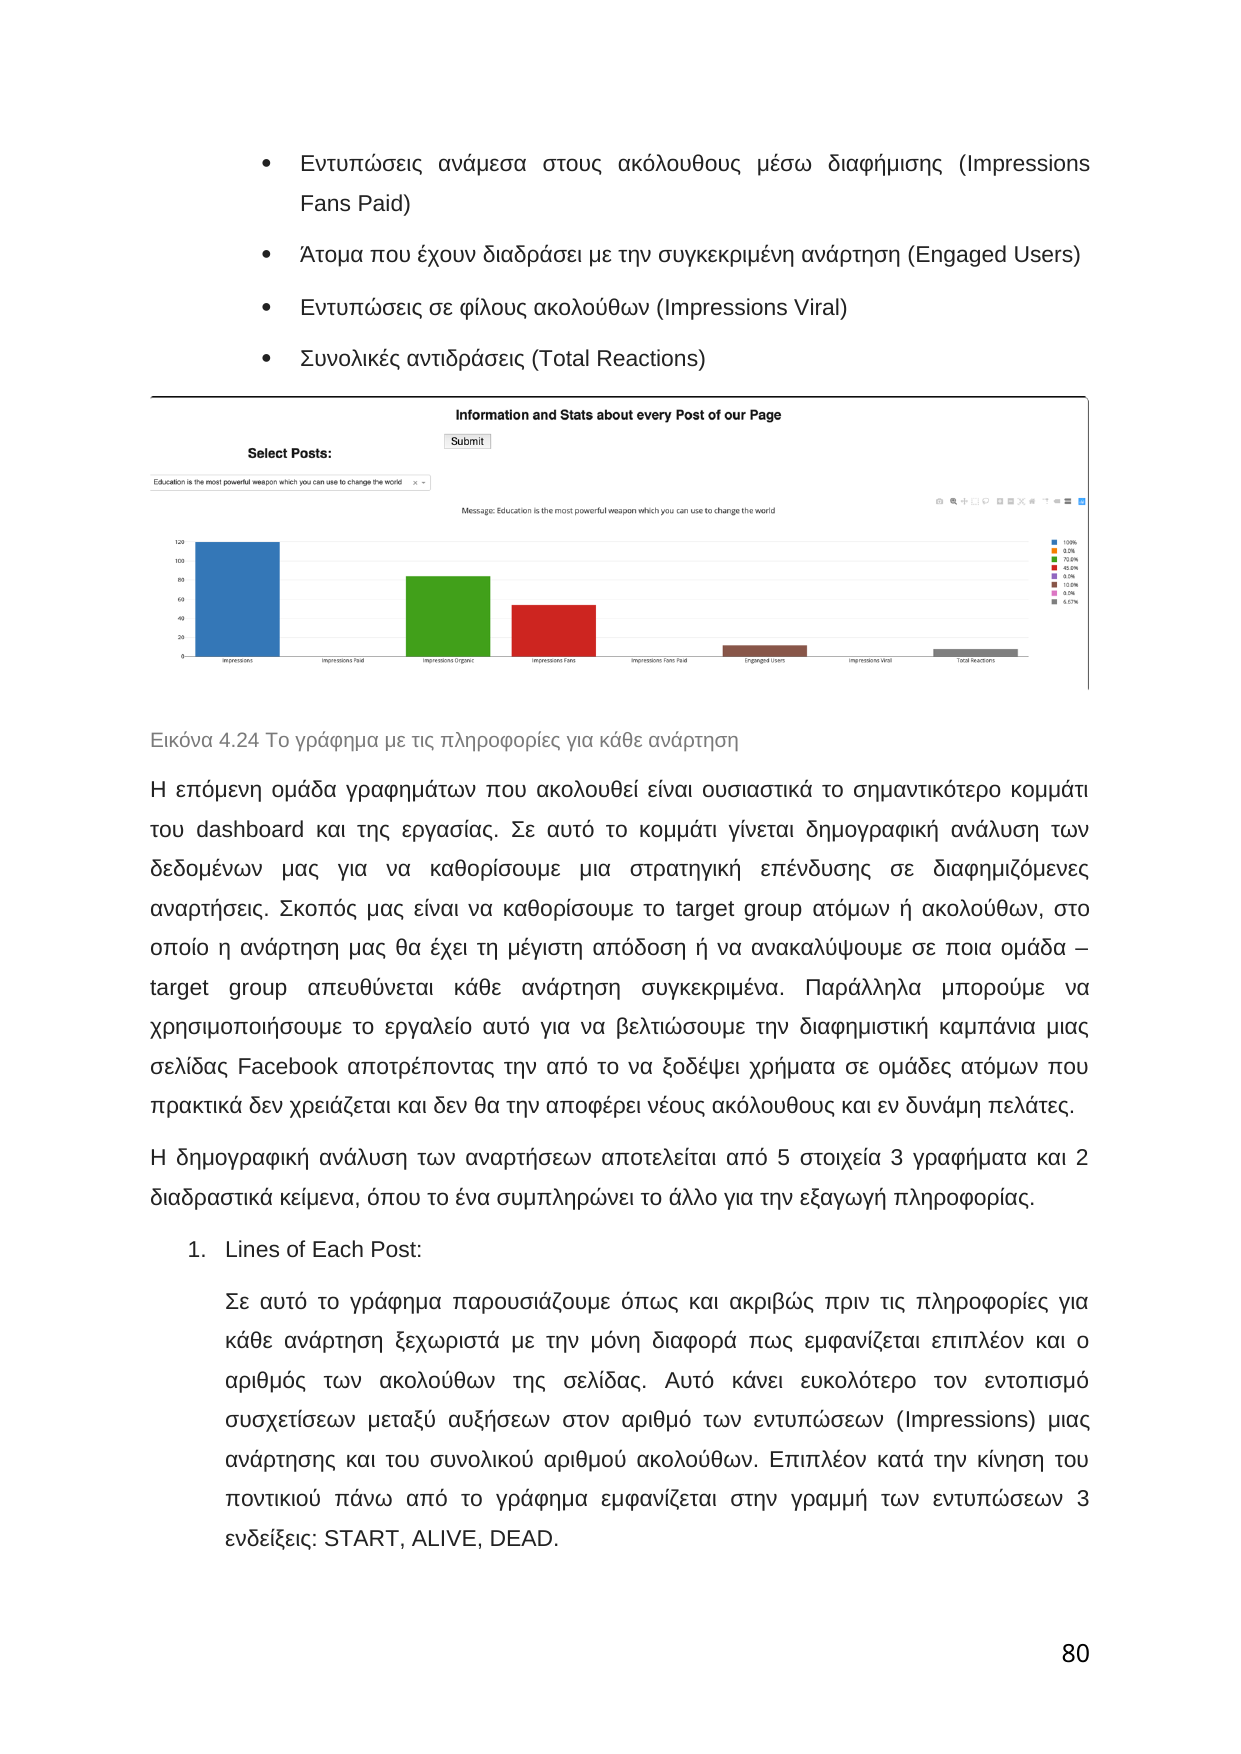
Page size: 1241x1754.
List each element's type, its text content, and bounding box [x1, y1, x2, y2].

list Συνολικές αντιδράσεις (Total Reactions) [262, 345, 1090, 372]
list Lines of Each Post: [187, 1236, 1090, 1262]
text Η δημογραφική ανάλυση των αναρτήσεων αποτελείται από 5 στοιχεία 3 γραφήματα και 2 διαδραστικά κείμενα, όπου το ένα συμπληρώνει το άλλο για την εξαγωγή πληροφορίας. [150, 1144, 1090, 1210]
list Εντυπώσεις ανάμεσα στους ακόλουθους μέσω διαφήμισης (Impressions Fans Paid) [262, 150, 1090, 216]
picture [150, 396, 1090, 691]
list Άτομα που έχουν διαδράσει με την συγκεκριμένη ανάρτηση (Engaged Users) [262, 241, 1090, 268]
text Σε αυτό το γράφημα παρουσιάζουμε όπως και ακριβώς πριν τις πληροφορίες για κάθε ανάρτηση ξεχωριστά με την μόνη διαφορά πως εμφανίζεται επιπλέον και ο αριθμός των ακολούθων της σελίδας. Αυτό κάνει ευκολότερο τον εντοπισμό συσχετίσεων μεταξύ αυξήσεων στον αριθμό των εντυπώσεων (Impressions) μιας ανάρτησης και του συνολικού αριθμού ακολούθων. Επιπλέον κατά την κίνηση του ποντικιού πάνω από το γράφημα εμφανίζεται στην γραμμή των εντυπώσεων 3 ενδείξεις: START, ALIVE, DEAD. [225, 1288, 1090, 1551]
text Εικόνα 4.24 Το γράφημα με τις πληροφορίες για κάθε ανάρτηση [150, 691, 1090, 752]
text Η επόμενη ομάδα γραφημάτων που ακολουθεί είναι ουσιαστικά το σημαντικότερο κομμάτι του dashboard και της εργασίας. Σε αυτό το κομμάτι γίνεται δημογραφική ανάλυση των δεδομένων μας για να καθορίσουμε μια στρατηγική επένδυσης σε διαφημιζόμενες αναρτήσεις. Σκοπός μας είναι να καθορίσουμε το target group ατόμων ή ακολούθων, στο οποίο η ανάρτηση μας θα έχει τη μέγιστη απόδοση ή να ανακαλύψουμε σε ποια ομάδα – target group απευθύνεται κάθε ανάρτηση συγκεκριμένα. Παράλληλα μπορούμε να χρησιμοποιήσουμε το εργαλείο αυτό για να βελτιώσουμε την διαφημιστική καμπάνια μιας σελίδας Facebook αποτρέποντας την από το να ξοδέψει χρήματα σε ομάδες ατόμων που πρακτικά δεν χρειάζεται και δεν θα την αποφέρει νέους ακόλουθους και εν δυνάμη πελάτες. [150, 776, 1090, 1118]
list Εντυπώσεις σε φίλους ακολούθων (Impressions Viral) [262, 293, 1090, 320]
